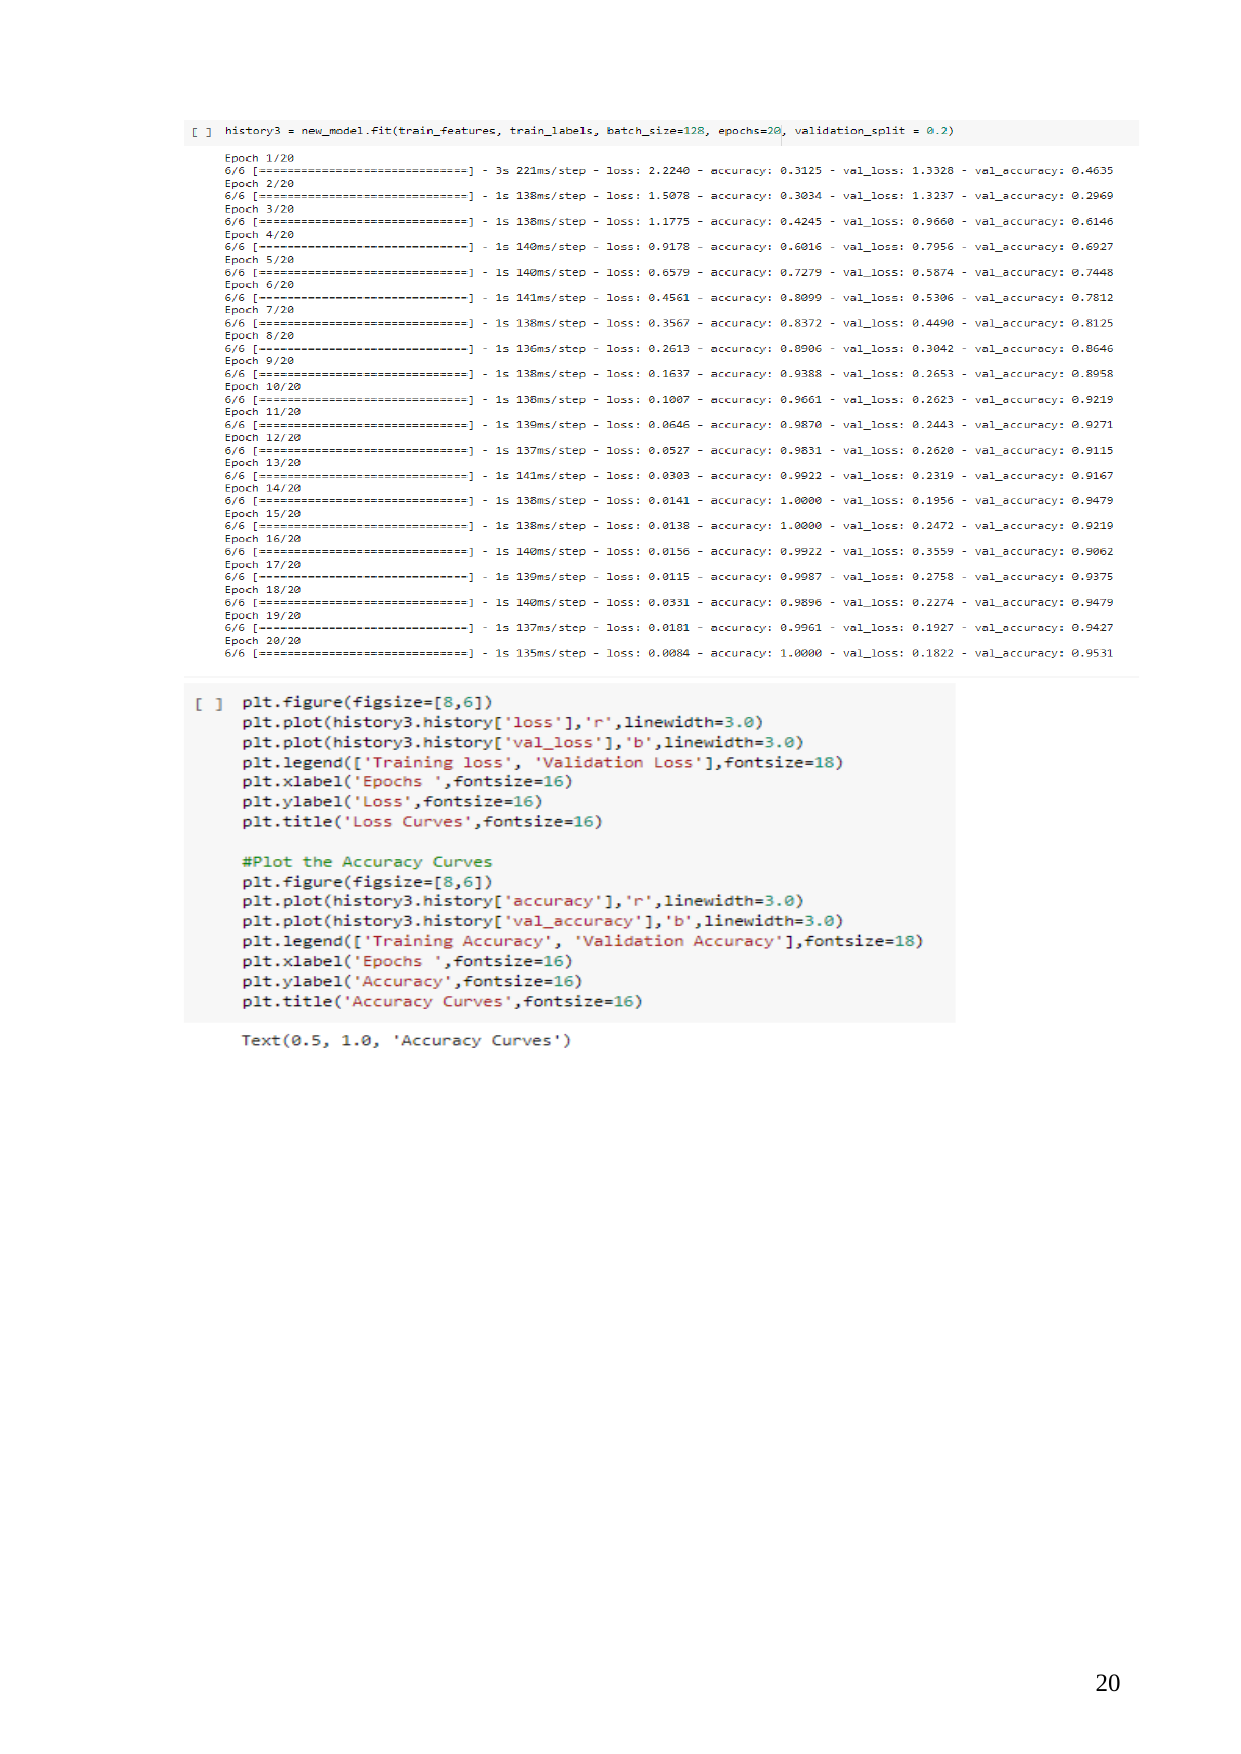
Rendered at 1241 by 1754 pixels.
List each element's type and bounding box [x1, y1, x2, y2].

picture [183, 120, 1140, 678]
picture [183, 682, 956, 1053]
